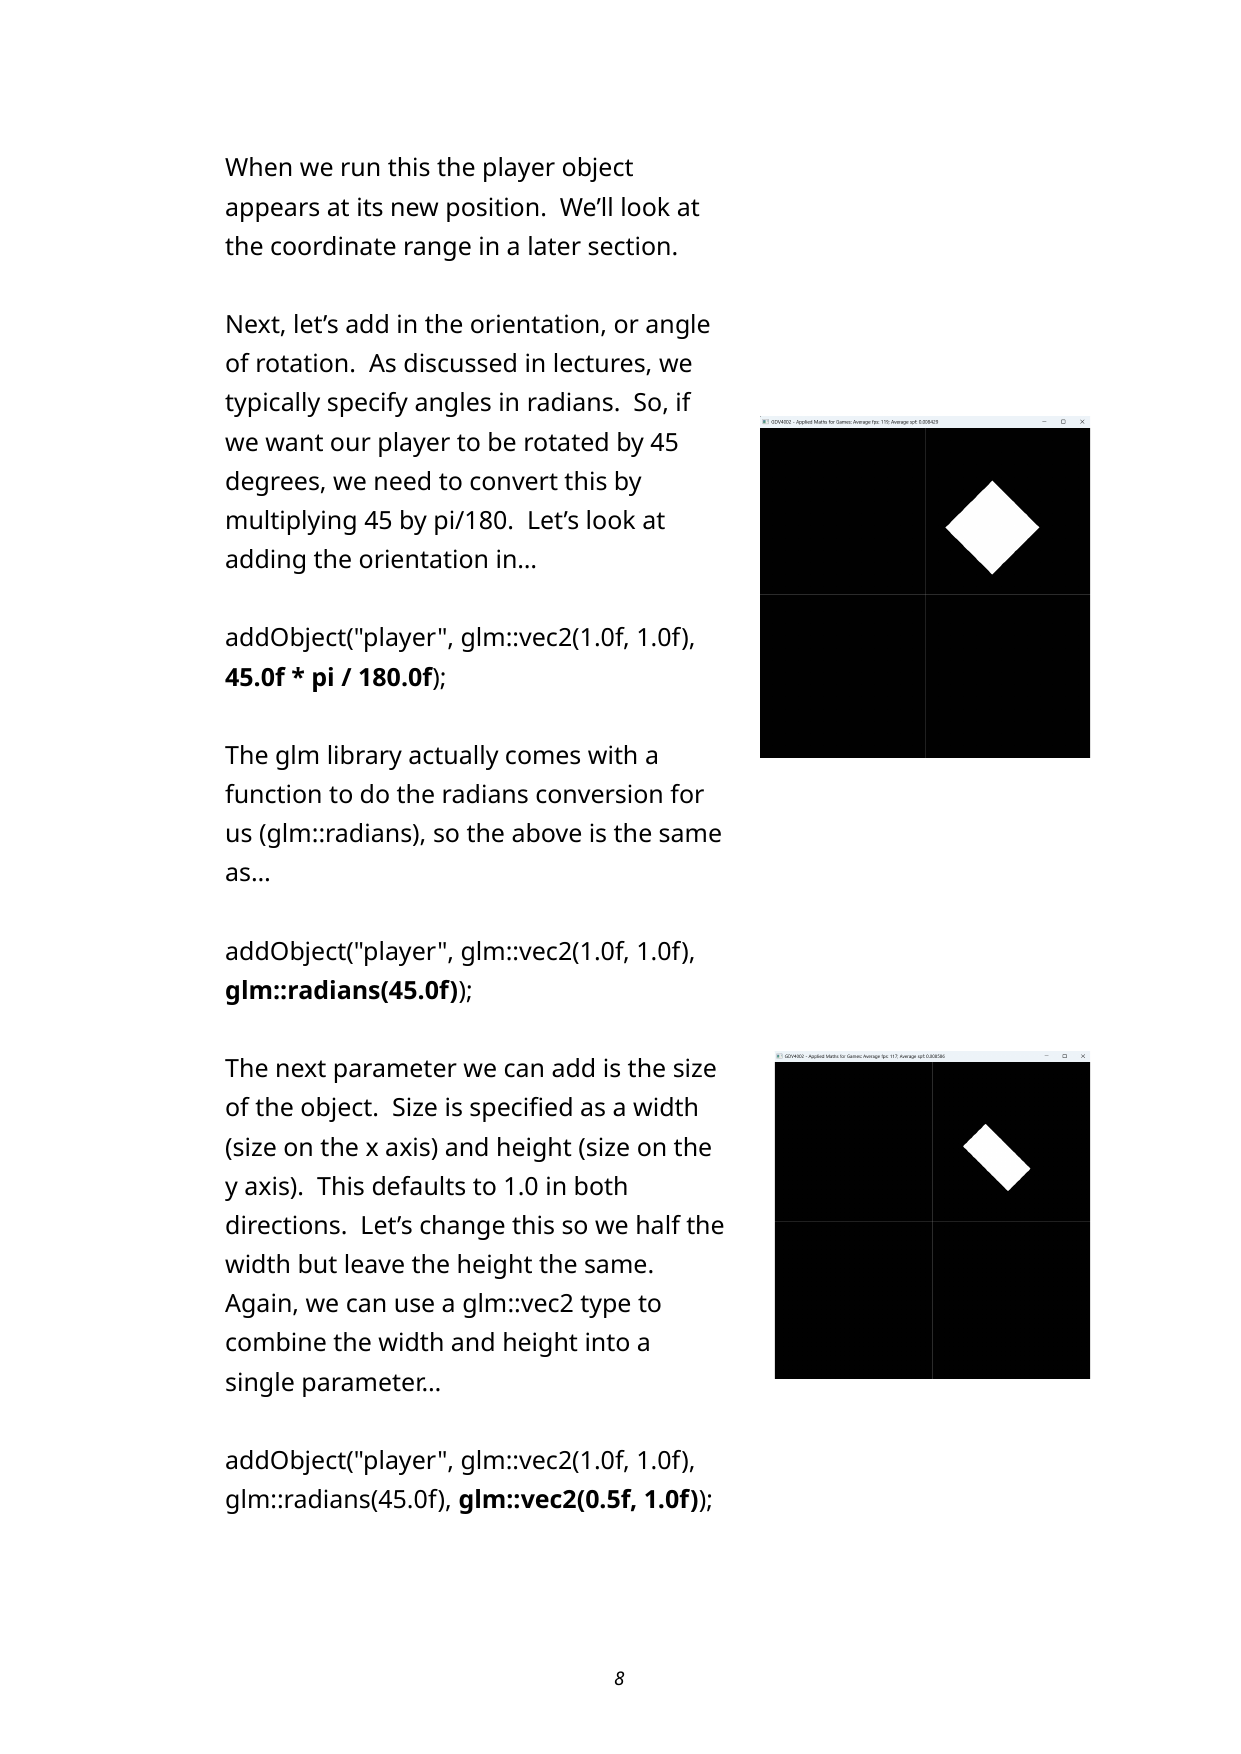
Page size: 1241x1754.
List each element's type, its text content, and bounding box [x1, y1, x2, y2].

list addObject("player", glm::vec2(1.0f, 1.0f), glm::radians(45.0f)); [225, 933, 726, 1007]
list Next, let’s add in the orientation, or angle of rotation. As discussed in lectures, we typically specify angles in radians. So, if we want our player to be rotated by 45 degrees, we need to convert this by multiplying 45 by pi/180. Let’s look at adding the orientation in… [225, 307, 726, 576]
list When we run this the player object appears at its new position. We’ll look at the coordinate range in a later section. [225, 150, 726, 262]
list addObject("player", glm::vec2(1.0f, 1.0f), glm::radians(45.0f), glm::vec2(0.5f, 1.0f)); [225, 1442, 726, 1516]
list The next parameter we can add is the size of the object. Size is specified as a width (size on the x axis) and height (size on the y axis). This defaults to 1.0 in both directions. Let’s change this so we half the width but leave the height the same. Again, we can use a glm::vec2 type to combine the width and height into a single parameter… [225, 1051, 726, 1398]
picture [774, 1051, 1091, 1379]
list addObject("player", glm::vec2(1.0f, 1.0f), 45.0f * pi / 180.0f); [225, 620, 726, 693]
list The glm library actually comes with a function to do the radians conversion for us (glm::radians), so the above is the same as… [225, 737, 726, 889]
picture [760, 416, 1091, 758]
